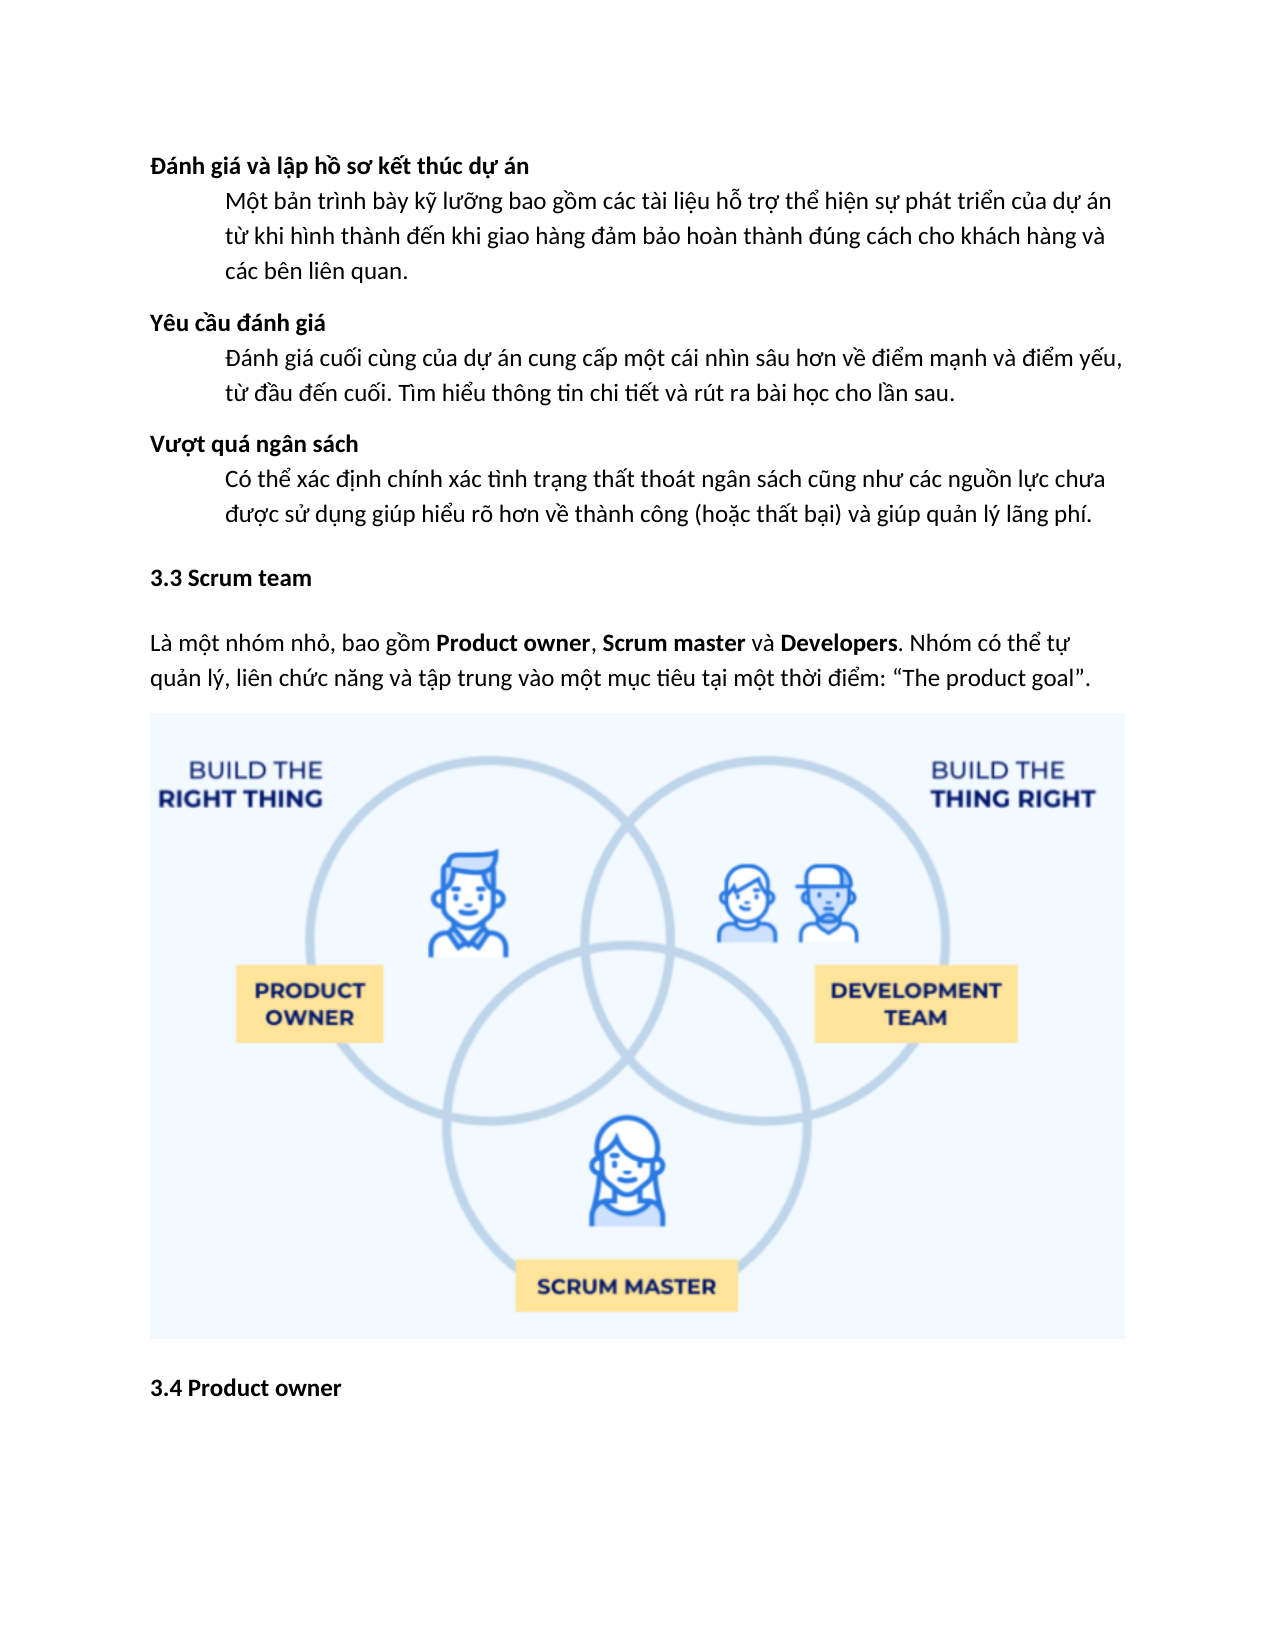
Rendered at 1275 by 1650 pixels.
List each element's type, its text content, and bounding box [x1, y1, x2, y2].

subtitle Vượt quá ngân sách [150, 428, 1125, 459]
text Là một nhóm nhỏ, bao gồm Product owner, Scrum master và Developers. Nhóm có thể tự quản lý, liên chức năng và tập trung vào một mục tiêu tại một thời điểm: “The product goal”. [150, 627, 1125, 692]
list Có thể xác định chính xác tình trạng thất thoát ngân sách cũng như các nguồn lực chưa được sử dụng giúp hiểu rõ hơn về thành công (hoặc thất bại) và giúp quản lý lãng phí. [225, 463, 1125, 529]
subtitle 3.3 Scrum team [150, 562, 1125, 593]
subtitle Đánh giá và lập hồ sơ kết thúc dự án [150, 150, 1125, 181]
subtitle 3.4 Product owner [150, 1372, 1125, 1402]
list Đánh giá cuối cùng của dự án cung cấp một cái nhìn sâu hơn về điểm mạnh và điểm yếu, từ đầu đến cuối. Tìm hiểu thông tin chi tiết và rút ra bài học cho lần sau. [225, 342, 1125, 407]
list Một bản trình bày kỹ lưỡng bao gồm các tài liệu hỗ trợ thể hiện sự phát triển của dự án từ khi hình thành đến khi giao hàng đảm bảo hoàn thành đúng cách cho khách hàng và các bên liên quan. [225, 185, 1125, 286]
subtitle Yêu cầu đánh giá [150, 307, 1125, 337]
picture [150, 713, 1125, 1339]
